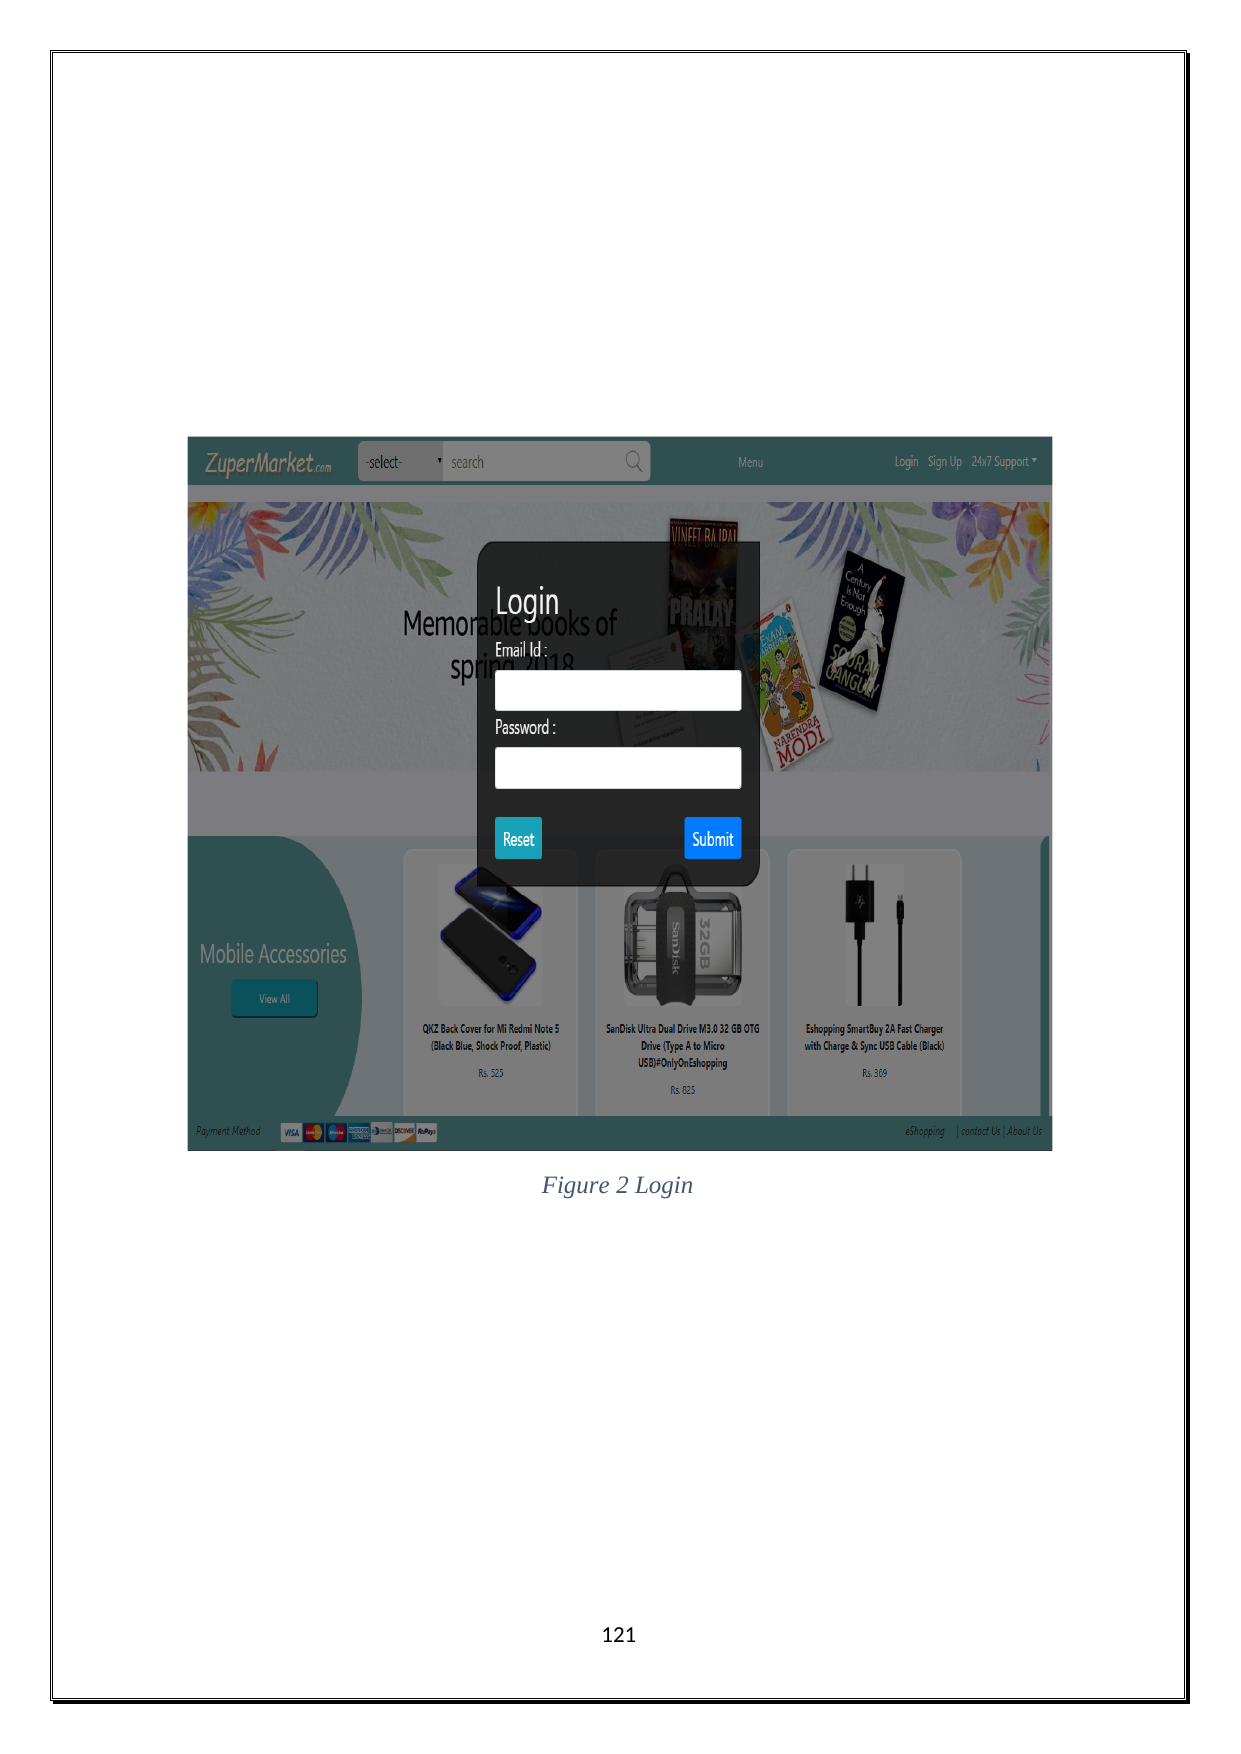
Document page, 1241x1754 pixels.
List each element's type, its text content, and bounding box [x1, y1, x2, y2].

text Figure 2 Login [187, 1170, 1049, 1198]
picture [187, 436, 1053, 1151]
